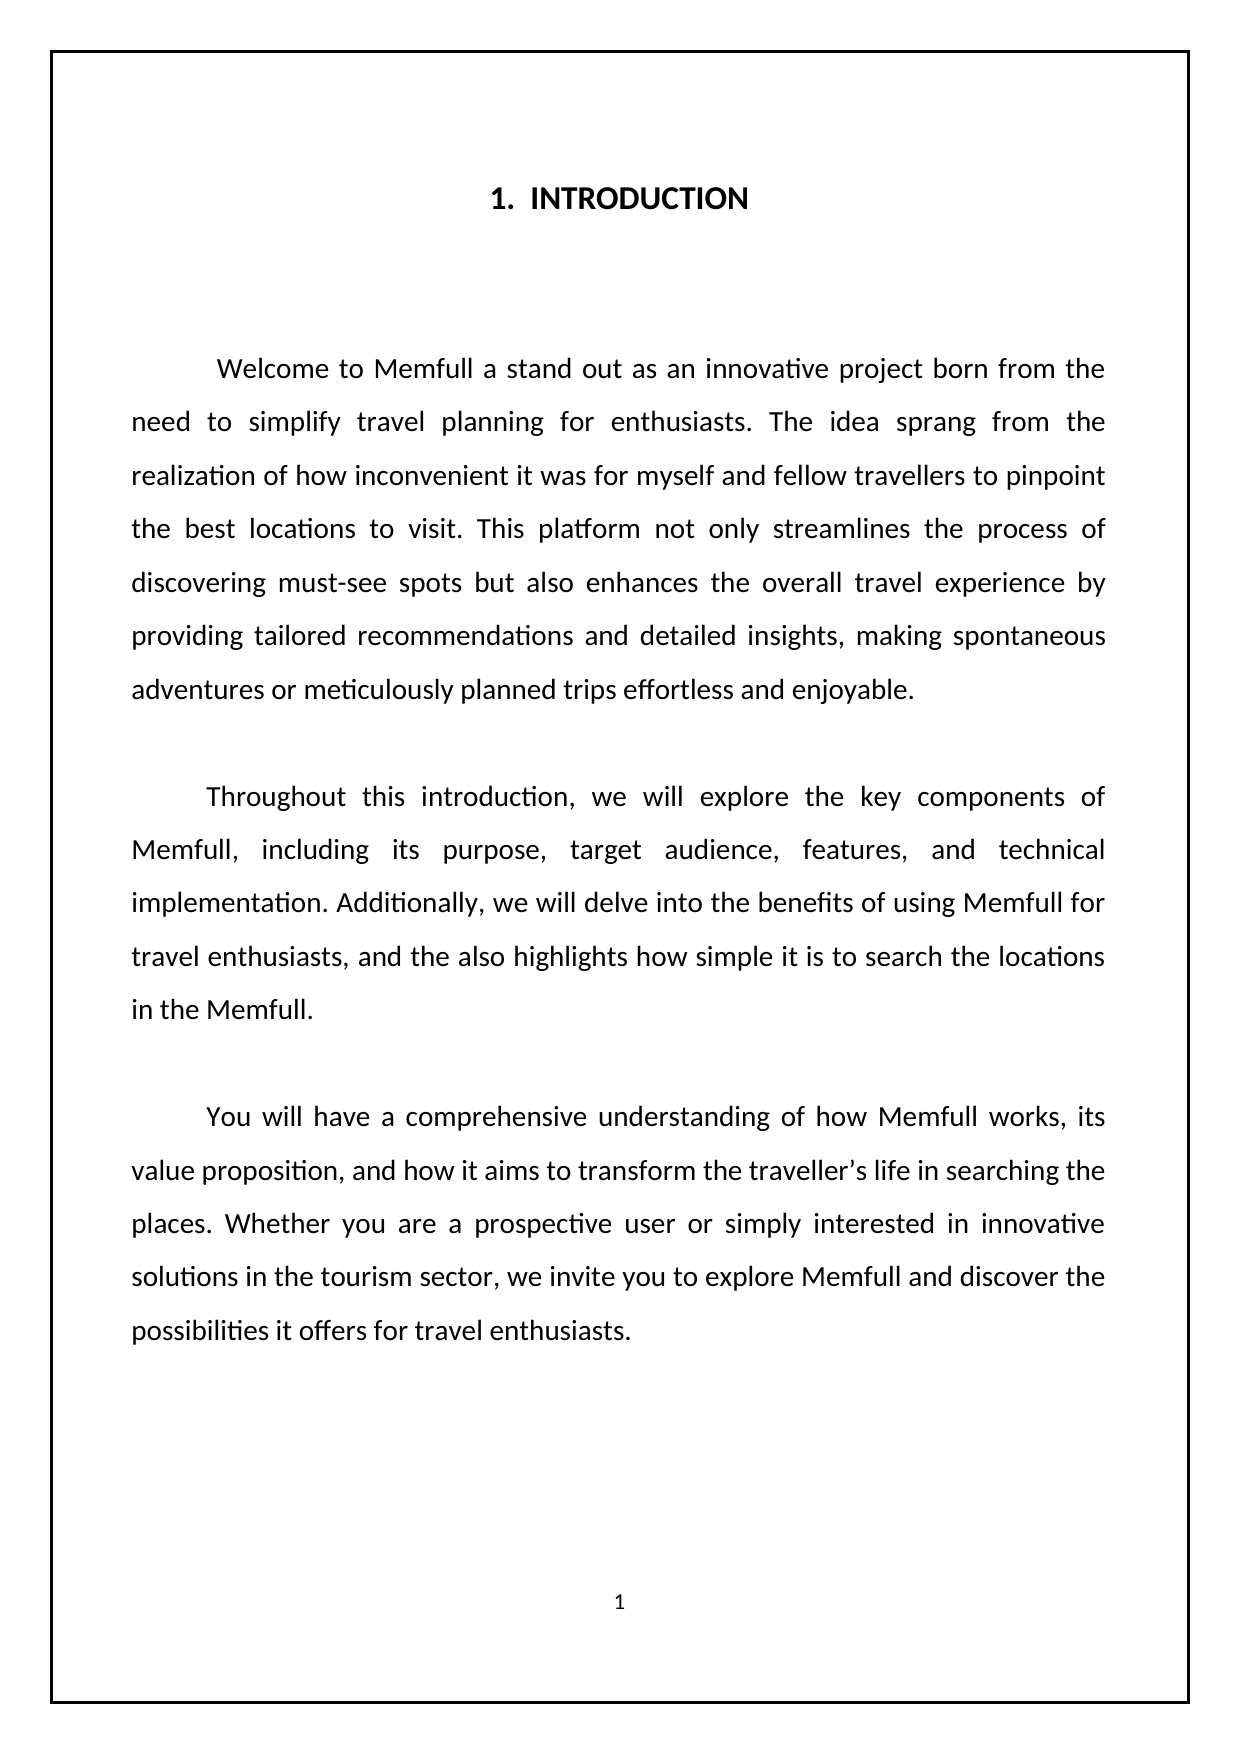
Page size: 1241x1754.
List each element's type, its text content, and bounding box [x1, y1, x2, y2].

text You will have a comprehensive understanding of how Memfull works, its value proposition, and how it aims to transform the traveller’s life in searching the places. Whether you are a prospective user or simply interested in innovative solutions in the tourism sector, we invite you to explore Memfull and discover the possibilities it offers for travel enthusiasts. [131, 1098, 1107, 1348]
text Welcome to Memfull a stand out as an innovative project born from the need to simplify travel planning for enthusiasts. The idea sprang from the realization of how inconvenient it was for myself and fellow travellers to pinpoint the best locations to visit. This platform not only streamlines the process of discovering must-see spots but also enhances the overall travel experience by providing tailored recommendations and detailed insights, making spontaneous adventures or meticulously planned trips effortless and enjoyable. [131, 350, 1107, 706]
text Throughout this introduction, we will explore the key components of Memfull, including its purpose, target audience, features, and technical implementation. Additionally, we will delve into the benefits of using Memfull for travel enthusiasts, and the also highlights how simple it is to search the locations in the Memfull. [131, 778, 1107, 1027]
text 1. INTRODUCTION [131, 177, 1107, 218]
